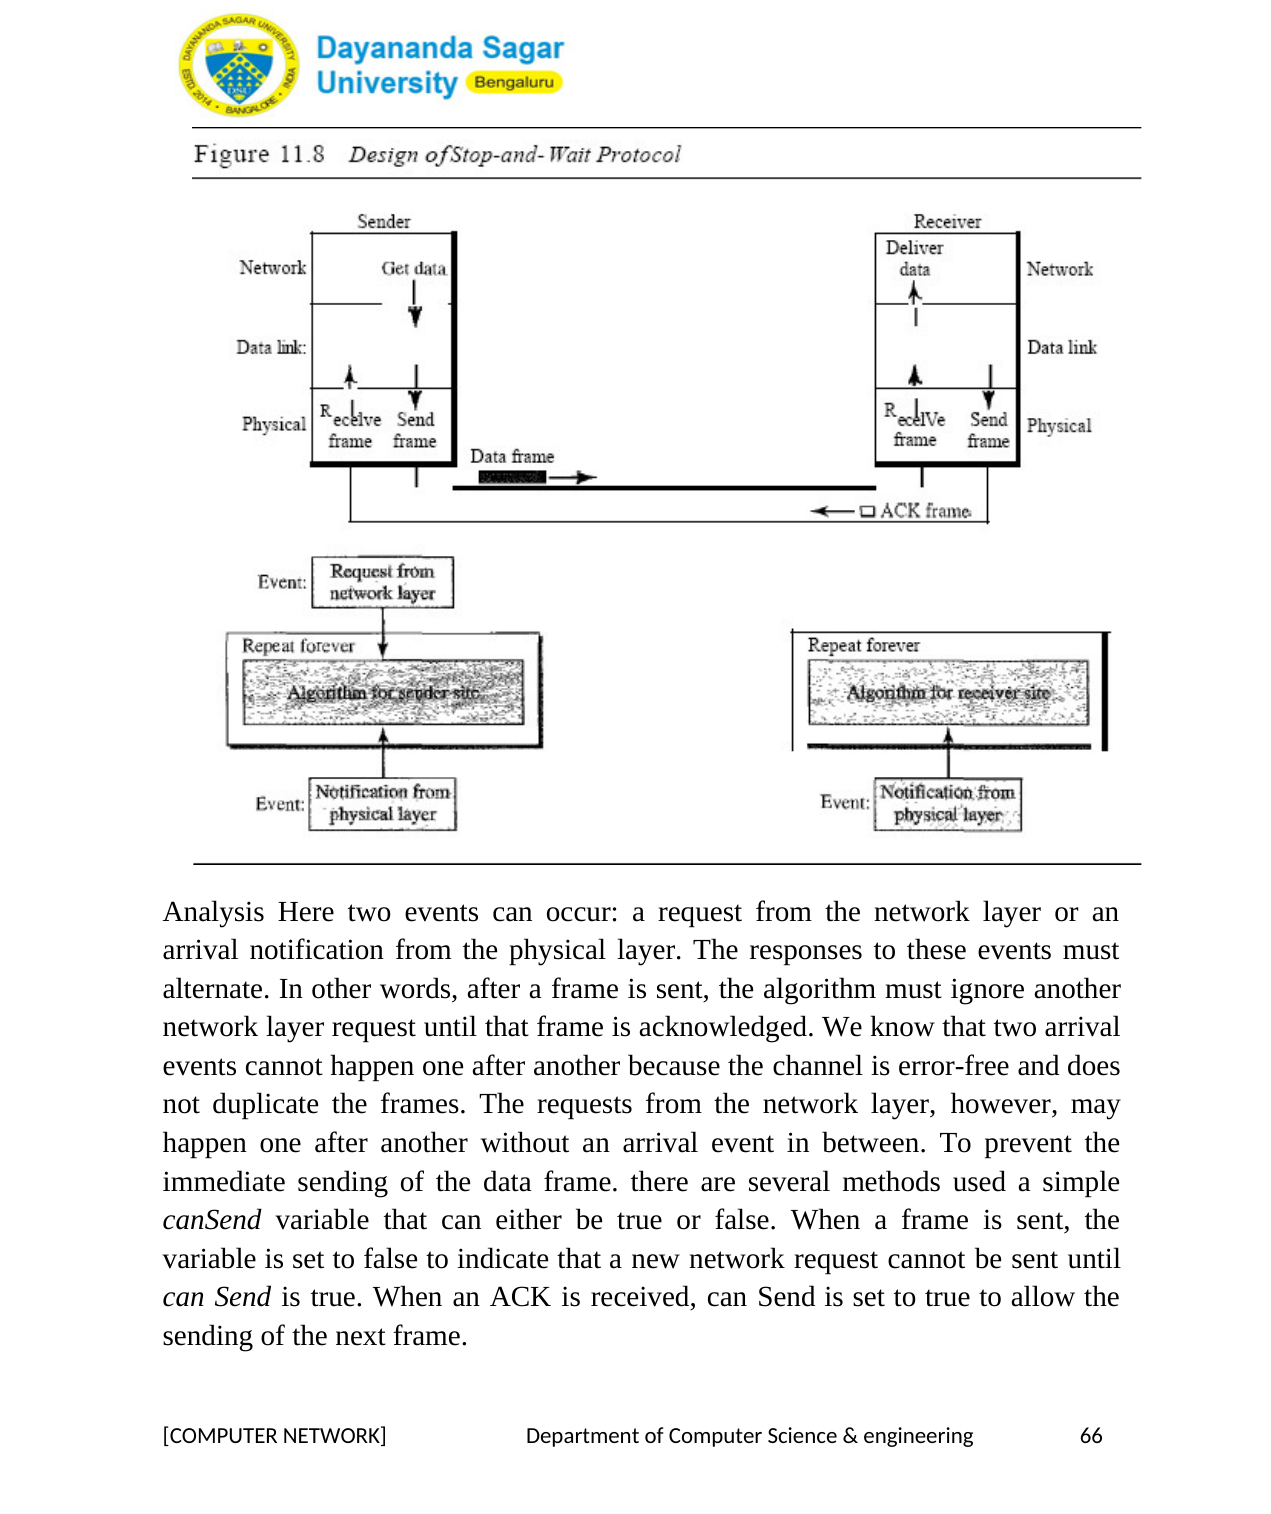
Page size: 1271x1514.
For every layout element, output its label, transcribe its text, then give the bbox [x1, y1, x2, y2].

picture [162, 0, 1142, 865]
text Analysis Here two events can occur: a request from the network layer or an arrival notification from the physical layer. The responses to these events must alternate. In other words, after a frame is sent, the algorithm must ignore another network layer request until that frame is acknowledged. We know that two arrival events cannot happen one after another because the channel is error-free and does not duplicate the frames. The requests from the network layer, however, may happen one after another without an arrival event in between. To prevent the immediate sending of the data frame. there are several methods used a simple canSend variable that can either be true or false. When a frame is sent, the variable is set to false to indicate that a new network request cannot be sent until can Send is true. When an ACK is received, can Send is set to true to allow the sending of the next frame. [162, 894, 1121, 1351]
